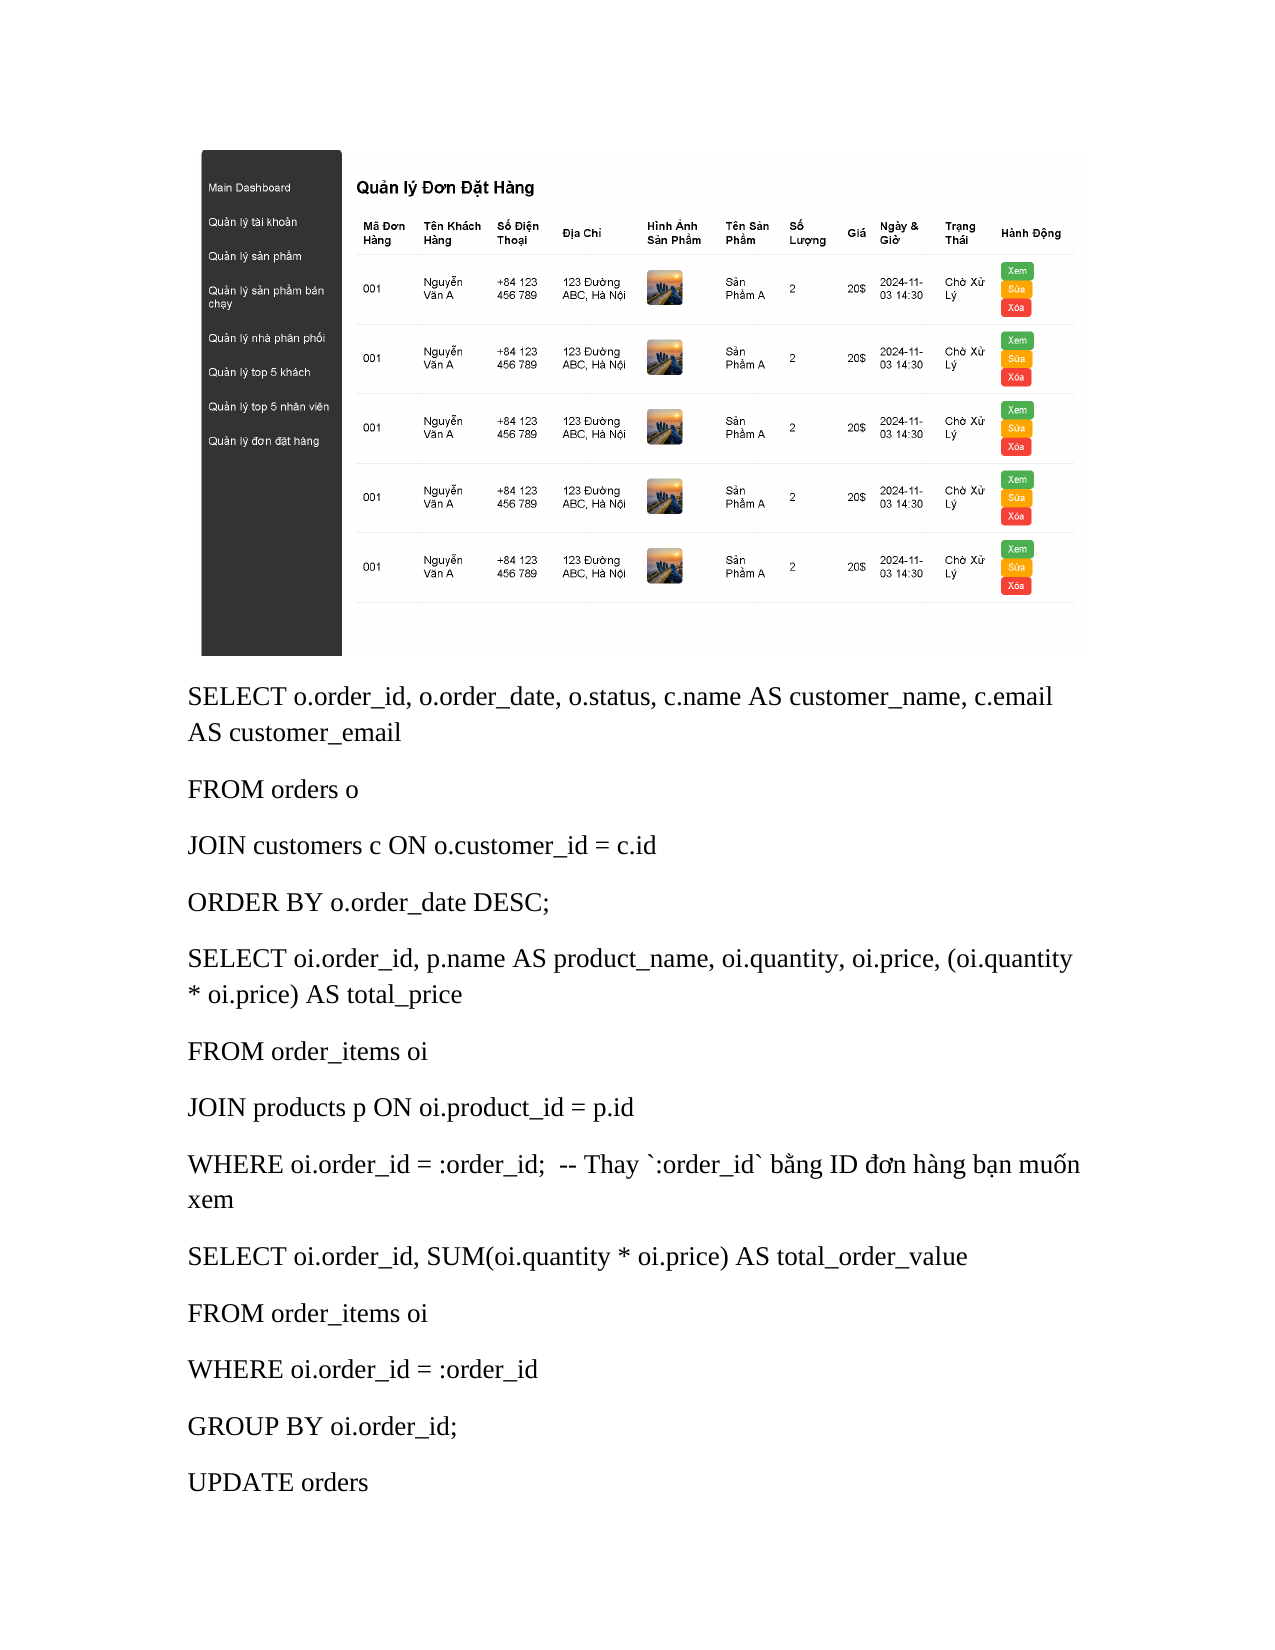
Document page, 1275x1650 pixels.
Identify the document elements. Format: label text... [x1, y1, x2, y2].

text WHERE oi.order_id = :order_id; -- Thay `:order_id` bằng ID đơn hàng bạn muốn xem [187, 1148, 1087, 1215]
text UPDATE orders [187, 1466, 1087, 1498]
text FROM order_items oi [187, 1035, 1087, 1066]
text SELECT oi.order_id, SUM(oi.quantity * oi.price) AS total_order_value [187, 1240, 1087, 1271]
text JOIN customers c ON o.customer_id = c.id [187, 829, 1087, 861]
picture [187, 150, 1088, 656]
text JOIN products p ON oi.product_id = p.id [187, 1091, 1087, 1122]
text FROM orders o [187, 773, 1087, 804]
text SELECT oi.order_id, p.name AS product_name, oi.quantity, oi.price, (oi.quantity * oi.price) AS total_price [187, 942, 1087, 1009]
text GROUP BY oi.order_id; [187, 1410, 1087, 1441]
text WHERE oi.order_id = :order_id [187, 1353, 1087, 1384]
text ORDER BY o.order_date DESC; [187, 886, 1087, 917]
text FROM order_items oi [187, 1297, 1087, 1328]
text SELECT o.order_id, o.order_date, o.status, c.name AS customer_name, c.email AS customer_email [187, 681, 1087, 747]
